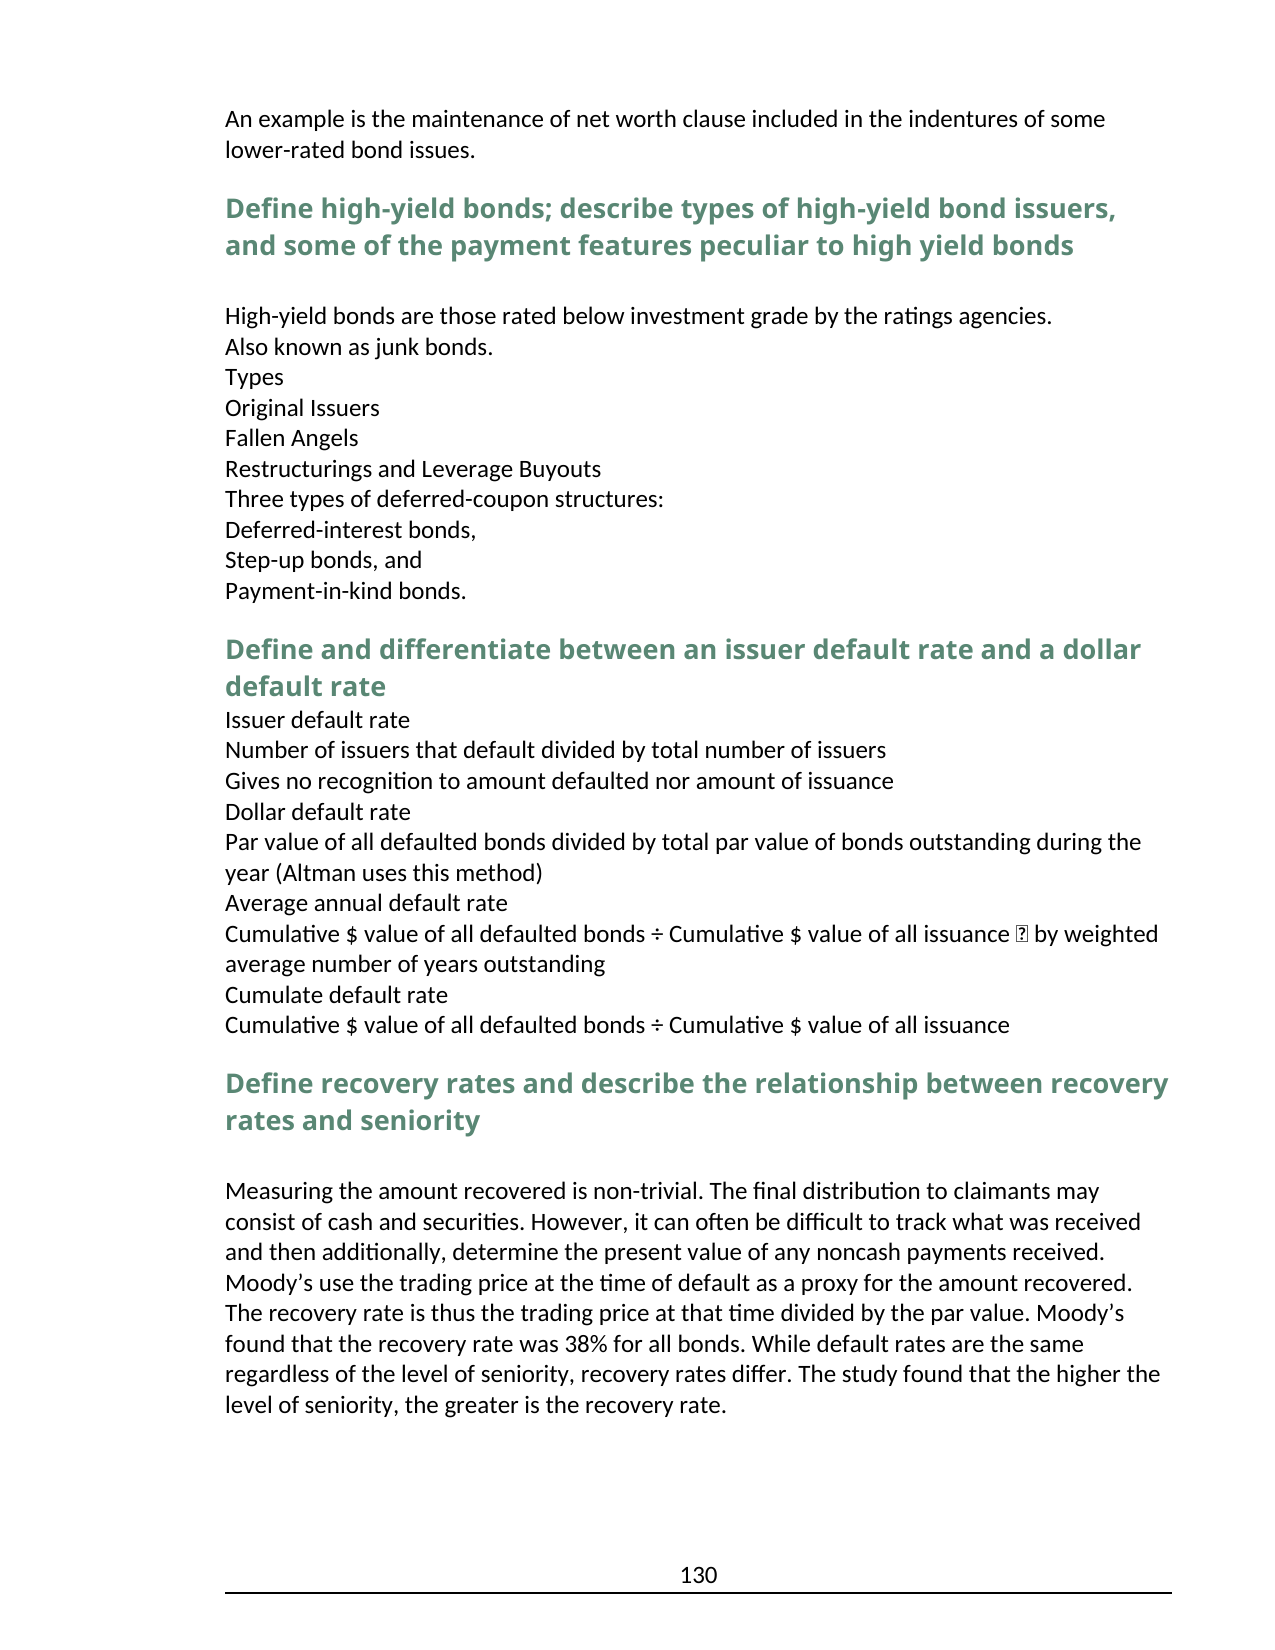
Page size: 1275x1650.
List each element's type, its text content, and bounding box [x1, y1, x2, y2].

text Step-up bonds, and [225, 544, 1172, 575]
text Cumulative $ value of all defaulted bonds ÷ Cumulative $ value of all issuance  by weighted average number of years outstanding [225, 918, 1172, 979]
subtitle Define high‐yield bonds; describe types of high‐yield bond issuers, and some of the payment features peculiar to high yield bonds [225, 189, 1172, 300]
text Cumulative $ value of all defaulted bonds ÷ Cumulative $ value of all issuance [225, 1009, 1172, 1040]
text Average annual default rate [225, 887, 1172, 918]
text High-yield bonds are those rated below investment grade by the ratings agencies. [225, 300, 1172, 331]
text Fallen Angels [225, 422, 1172, 453]
text Three types of deferred-coupon structures: [225, 483, 1172, 514]
text Issuer default rate [225, 704, 1172, 735]
text Restructurings and Leverage Buyouts [225, 453, 1172, 483]
text Cumulate default rate [225, 979, 1172, 1009]
subtitle Define and differentiate between an issuer default rate and a dollar default rate [225, 630, 1172, 704]
text Types [225, 361, 1172, 392]
text Number of issuers that default divided by total number of issuers [225, 735, 1172, 765]
text Deferred-interest bonds, [225, 514, 1172, 544]
text Par value of all defaulted bonds divided by total par value of bonds outstanding during the year (Altman uses this method) [225, 826, 1172, 887]
text Payment-in-kind bonds. [225, 575, 1172, 605]
subtitle Define recovery rates and describe the relationship between recovery rates and seniority [225, 1065, 1172, 1176]
text Original Issuers [225, 392, 1172, 422]
text Gives no recognition to amount defaulted nor amount of issuance [225, 765, 1172, 796]
text Measuring the amount recovered is non-trivial. The final distribution to claimants may consist of cash and securities. However, it can often be difficult to track what was received and then additionally, determine the present value of any noncash payments received. Moody’s use the trading price at the time of default as a proxy for the amount recovered. The recovery rate is thus the trading price at that time divided by the par value. Moody’s found that the recovery rate was 38% for all bonds. While default rates are the same regardless of the level of seniority, recovery rates differ. The study found that the higher the level of seniority, the greater is the recovery rate. [225, 1176, 1172, 1420]
text An example is the maintenance of net worth clause included in the indentures of some lower-rated bond issues. [225, 103, 1172, 164]
text Also known as junk bonds. [225, 331, 1172, 361]
text Dollar default rate [225, 796, 1172, 826]
